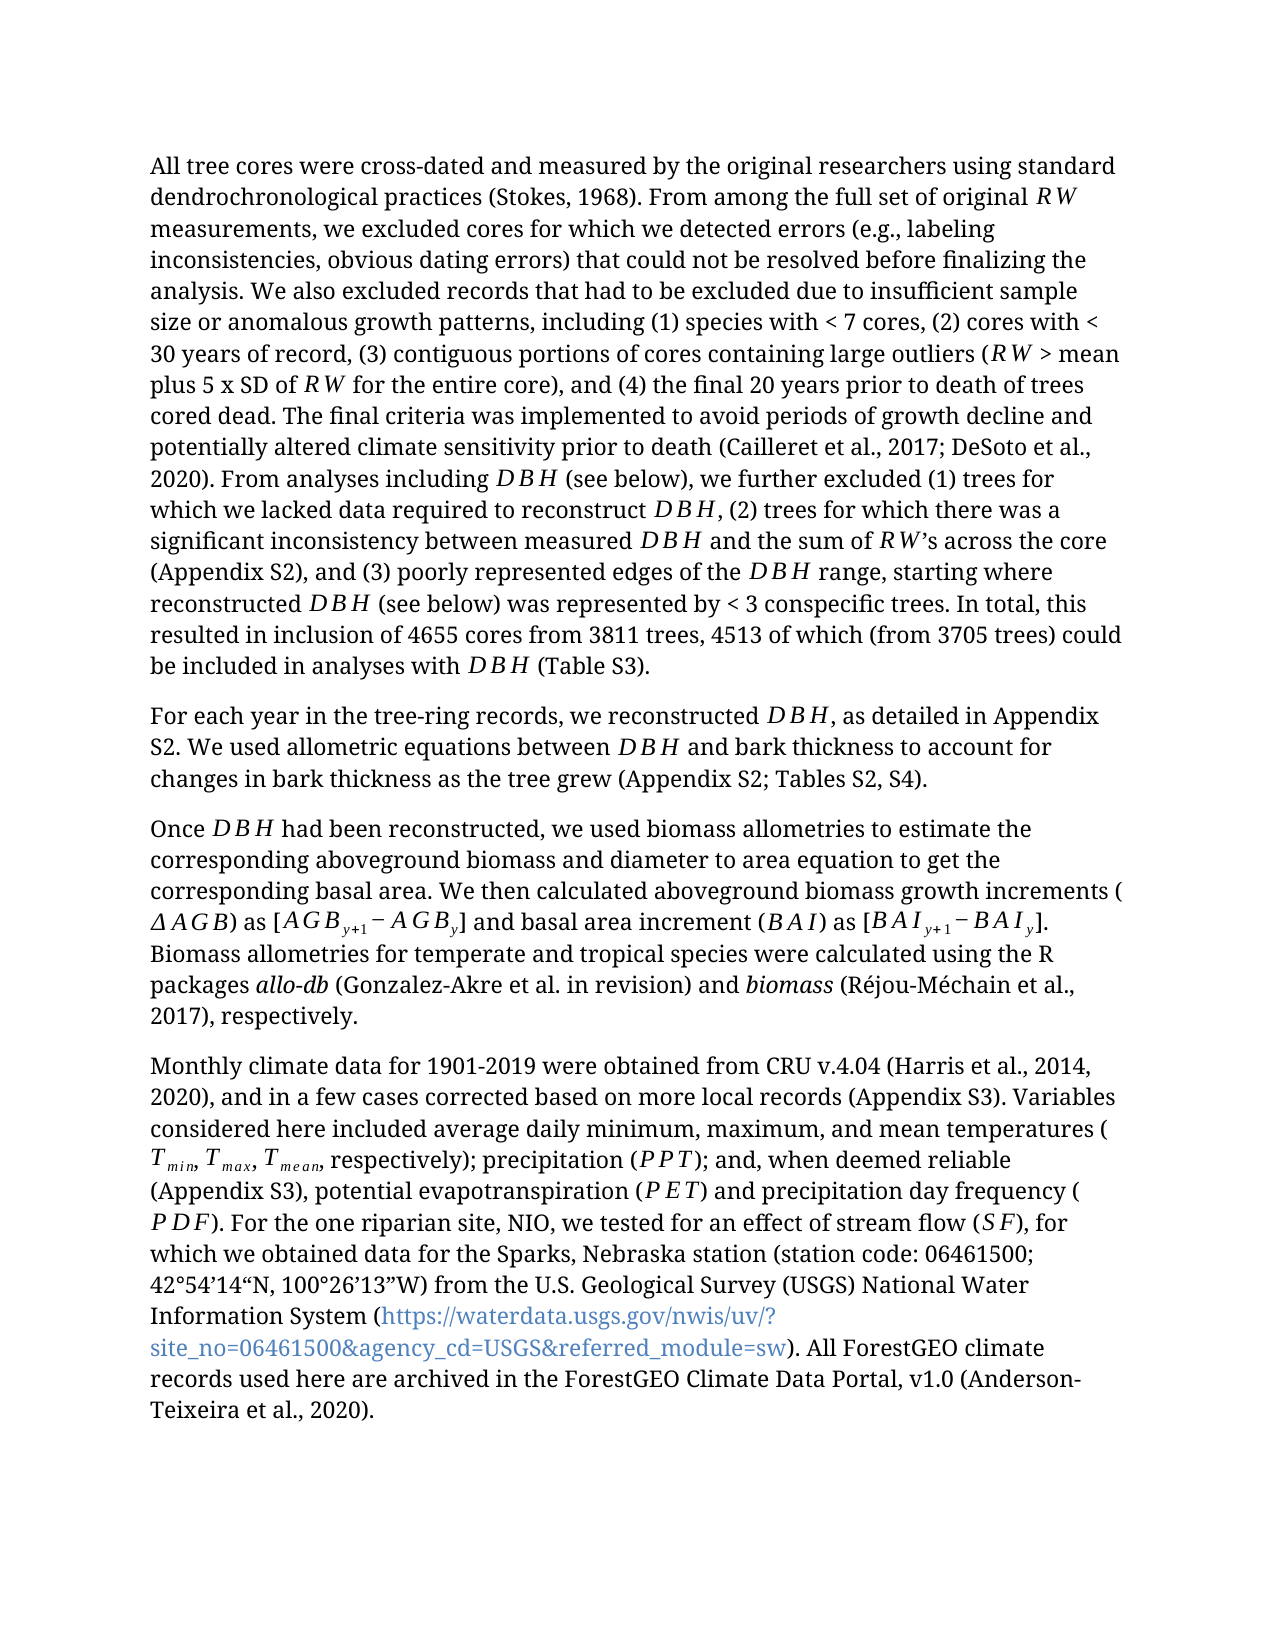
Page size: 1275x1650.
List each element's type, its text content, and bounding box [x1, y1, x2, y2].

text Once had been reconstructed, we used biomass allometries to estimate the corresponding aboveground biomass and diameter to area equation to get the corresponding basal area. We then calculated aboveground biomass growth increments () as [] and basal area increment () as []. Biomass allometries for temperate and tropical species were calculated using the R packages allo-db (Gonzalez-Akre et al. in revision) and biomass (Réjou-Méchain et al., 2017), respectively. [150, 812, 1125, 1031]
text Monthly climate data for 1901-2019 were obtained from CRU v.4.04 (Harris et al., 2014, 2020), and in a few cases corrected based on more local records (Appendix S3). Variables considered here included average daily minimum, maximum, and mean temperatures (, , , respectively); precipitation (); and, when deemed reliable (Appendix S3), potential evapotranspiration () and precipitation day frequency (). For the one riparian site, NIO, we tested for an effect of stream flow (), for which we obtained data for the Sparks, Nebraska station (station code: 06461500; 42°54’14“N, 100°26’13”W) from the U.S. Geological Survey (USGS) National Water Information System (https://waterdata.usgs.gov/nwis/uv/?site_no=06461500&agency_cd=USGS&referred_module=sw). All ForestGEO climate records used here are archived in the ForestGEO Climate Data Portal, v1.0 (Anderson-Teixeira et al., 2020). [150, 1050, 1125, 1425]
text All tree cores were cross-dated and measured by the original researchers using standard dendrochronological practices (Stokes, 1968). From among the full set of original measurements, we excluded cores for which we detected errors (e.g., labeling inconsistencies, obvious dating errors) that could not be resolved before finalizing the analysis. We also excluded records that had to be excluded due to insufficient sample size or anomalous growth patterns, including (1) species with < 7 cores, (2) cores with < 30 years of record, (3) contiguous portions of cores containing large outliers ( > mean plus 5 x SD of for the entire core), and (4) the final 20 years prior to death of trees cored dead. The final criteria was implemented to avoid periods of growth decline and potentially altered climate sensitivity prior to death (Cailleret et al., 2017; DeSoto et al., 2020). From analyses including (see below), we further excluded (1) trees for which we lacked data required to reconstruct , (2) trees for which there was a significant inconsistency between measured and the sum of ’s across the core (Appendix S2), and (3) poorly represented edges of the range, starting where reconstructed (see below) was represented by < 3 conspecific trees. In total, this resulted in inclusion of 4655 cores from 3811 trees, 4513 of which (from 3705 trees) could be included in analyses with (Table S3). [150, 150, 1125, 681]
text For each year in the tree-ring records, we reconstructed , as detailed in Appendix S2. We used allometric equations between and bark thickness to account for changes in bark thickness as the tree grew (Appendix S2; Tables S2, S4). [150, 700, 1125, 794]
